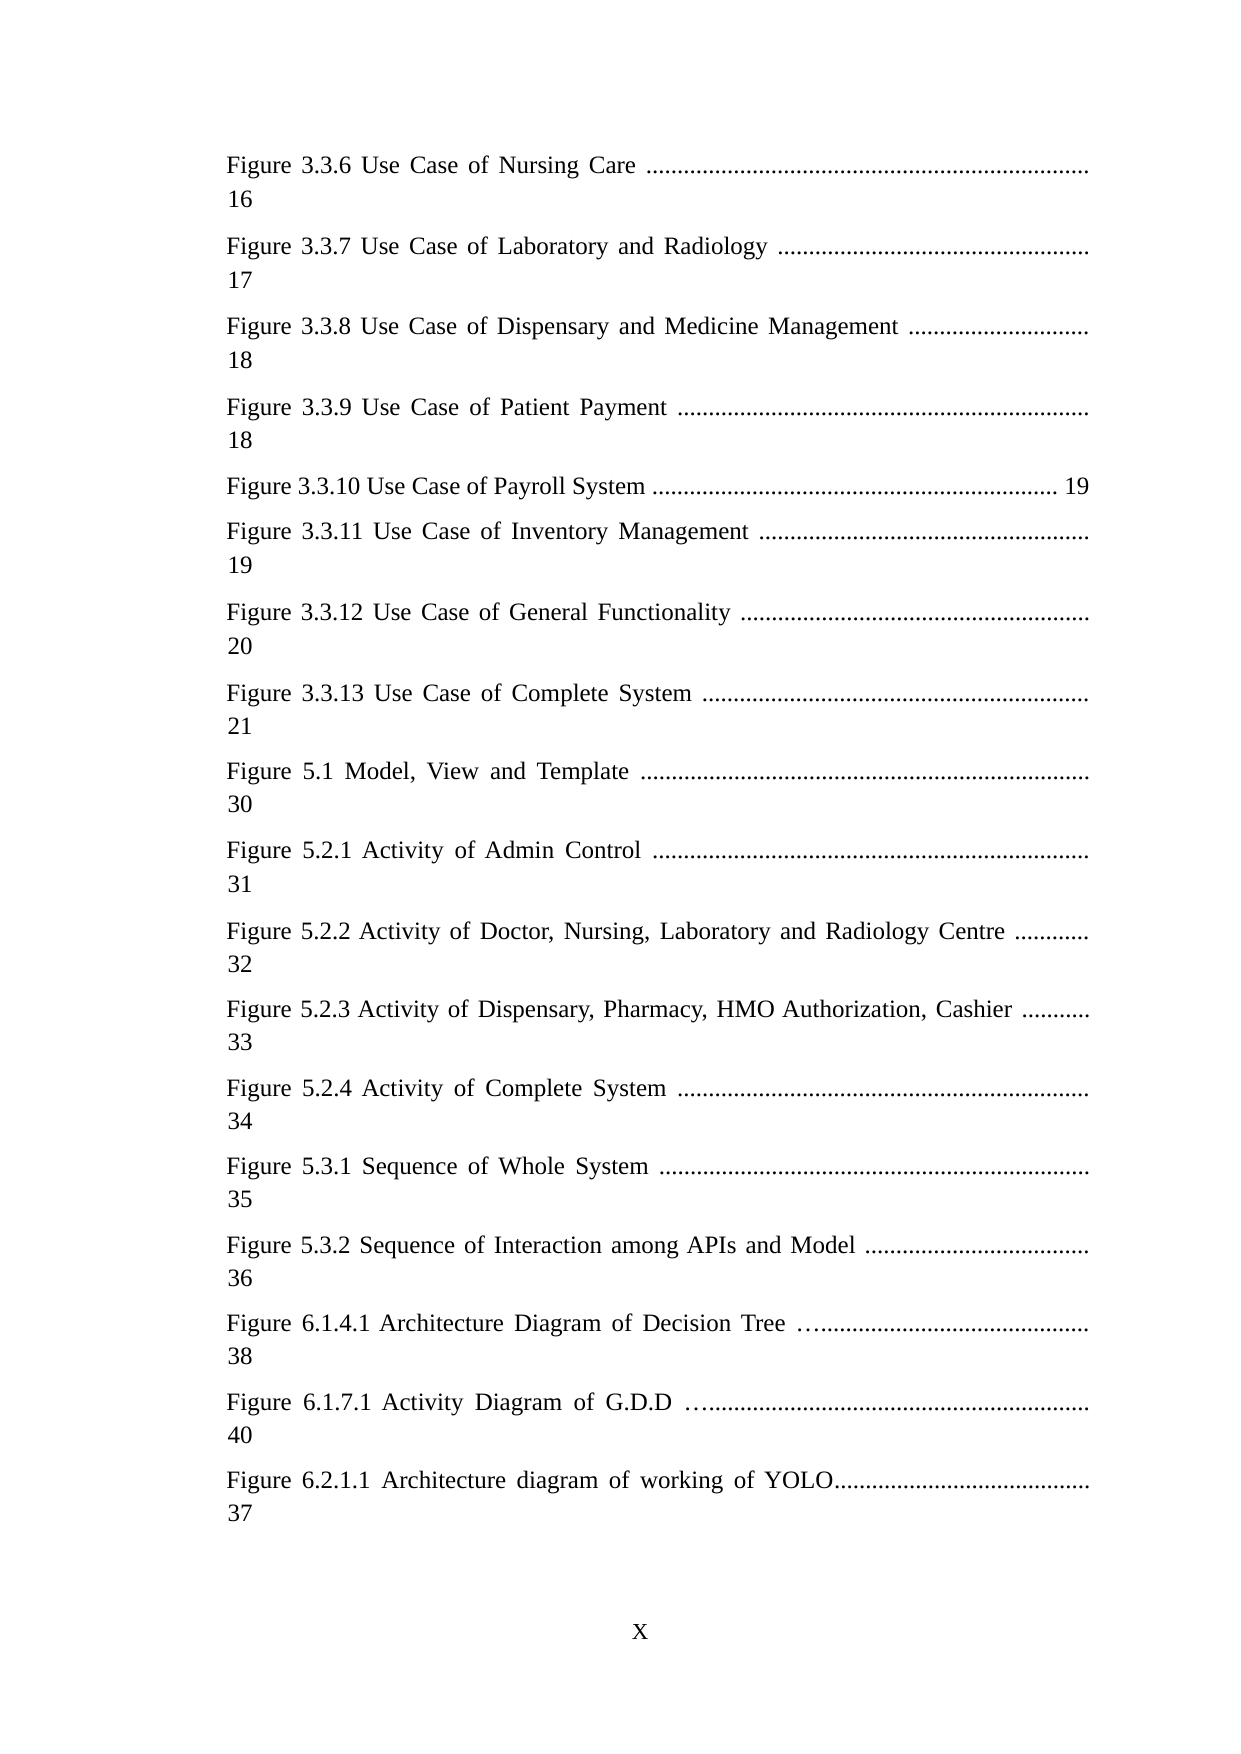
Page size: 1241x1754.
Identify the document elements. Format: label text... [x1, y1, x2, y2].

text Figure 5.1 Model, View and Template ........................................................................ 30 [226, 756, 1090, 818]
text Figure 5.3.1 Sequence of Whole System ..................................................................... 35 [226, 1151, 1090, 1213]
text Figure 6.1.7.1 Activity Diagram of G.D.D …............................................................. 40 [226, 1387, 1090, 1449]
text Figure 5.2.4 Activity of Complete System .................................................................. 34 [226, 1073, 1090, 1134]
text Figure 3.3.10 Use Case of Payroll System ................................................................. 19 [226, 471, 1090, 499]
text Figure 3.3.13 Use Case of Complete System .............................................................. 21 [226, 678, 1090, 740]
text Figure 3.3.9 Use Case of Patient Payment .................................................................. 18 [226, 392, 1090, 454]
text Figure 3.3.8 Use Case of Dispensary and Medicine Management ............................. 18 [226, 311, 1090, 375]
text Figure 3.3.12 Use Case of General Functionality ........................................................ 20 [226, 597, 1090, 661]
text Figure 3.3.7 Use Case of Laboratory and Radiology .................................................. 17 [226, 231, 1090, 294]
text Figure 5.2.1 Activity of Admin Control ...................................................................... 31 [226, 835, 1090, 899]
text Figure 6.1.4.1 Architecture Diagram of Decision Tree …........................................... 38 [226, 1308, 1090, 1370]
text Figure 3.3.6 Use Case of Nursing Care ....................................................................... 16 [226, 150, 1090, 214]
text Figure 5.2.3 Activity of Dispensary, Pharmacy, HMO Authorization, Cashier ........... 33 [226, 994, 1090, 1056]
text Figure 3.3.11 Use Case of Inventory Management ..................................................... 19 [226, 516, 1090, 580]
text Figure 5.3.2 Sequence of Interaction among APIs and Model .................................... 36 [226, 1230, 1090, 1292]
text Figure 6.2.1.1 Architecture diagram of working of YOLO......................................... 37 [226, 1466, 1090, 1527]
text Figure 5.2.2 Activity of Doctor, Nursing, Laboratory and Radiology Centre ............ 32 [226, 916, 1090, 977]
